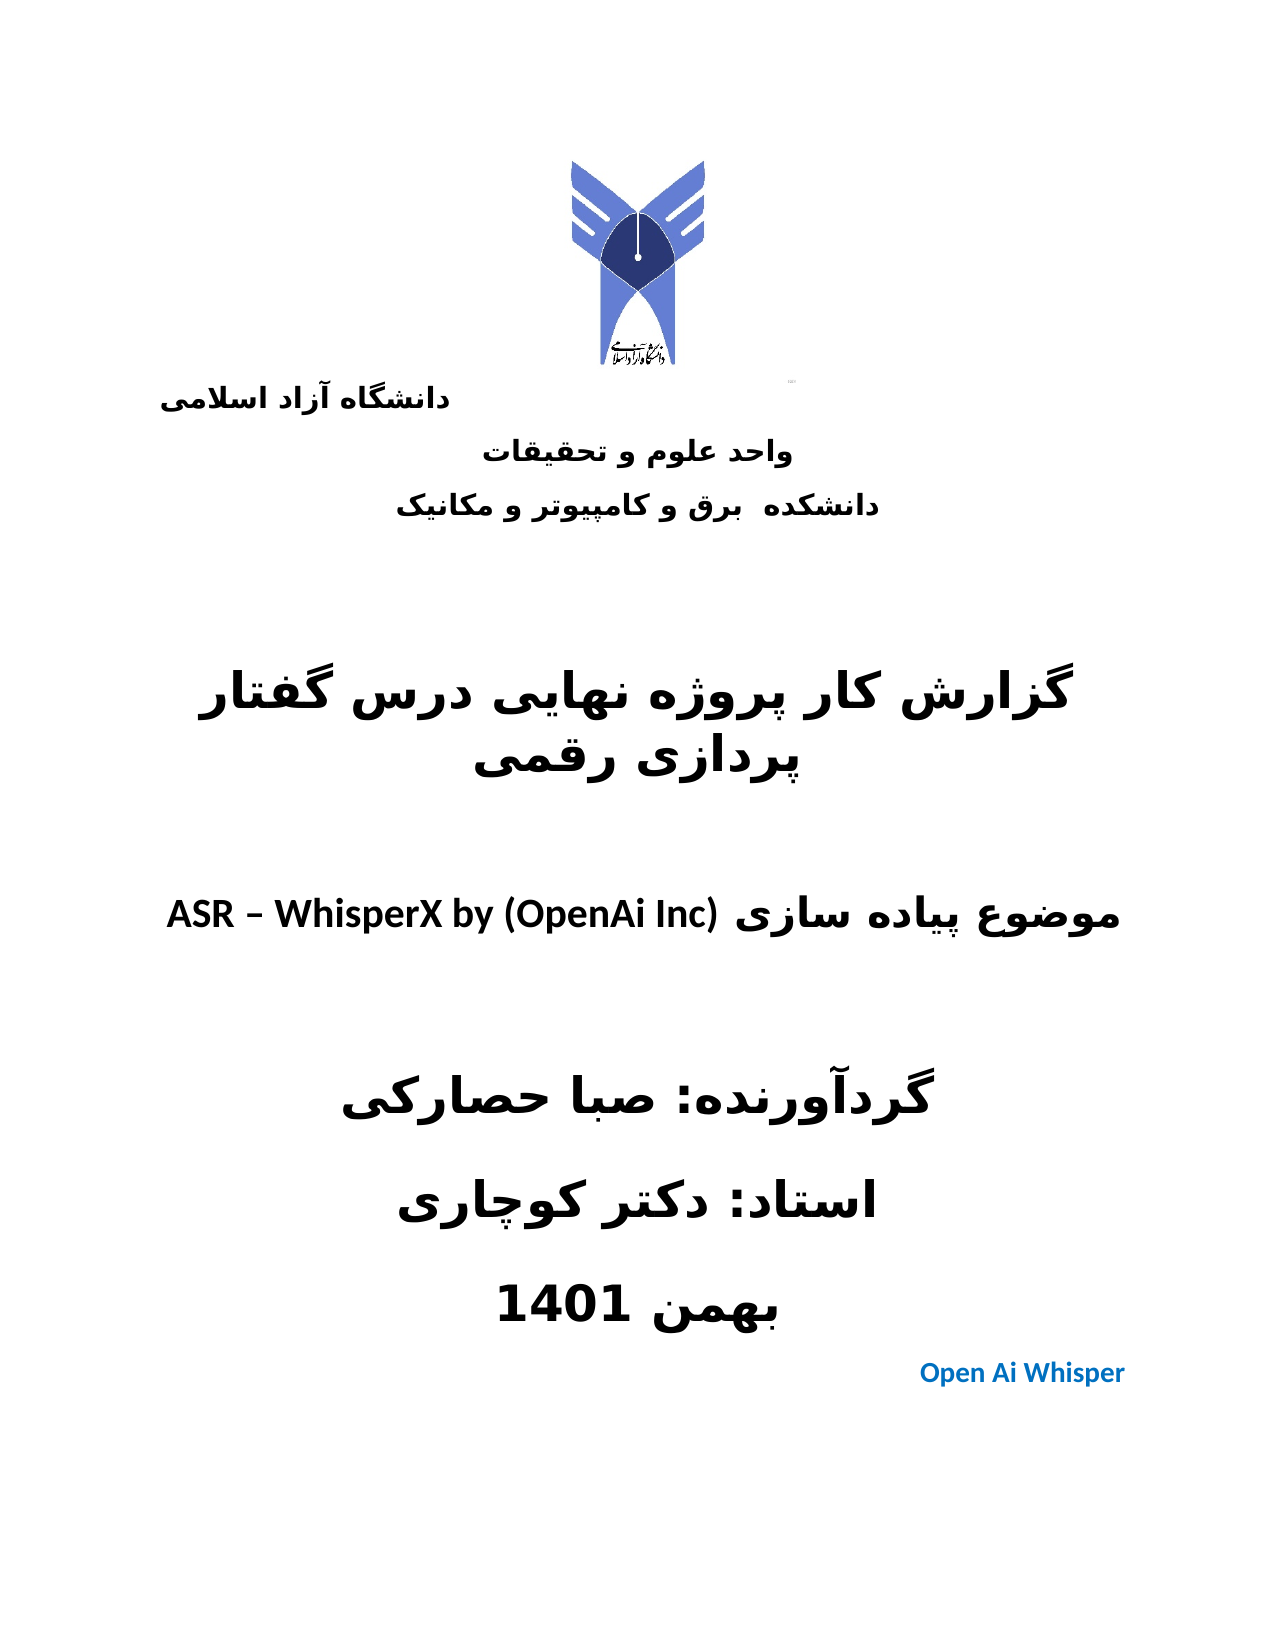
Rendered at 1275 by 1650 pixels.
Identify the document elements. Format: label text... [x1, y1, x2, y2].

text گزارش کار پروژه نهایی درس گفتار پردازی رقمی [150, 662, 1125, 783]
text Open Ai Whisper [150, 1354, 1125, 1390]
text واحد علوم و تحقیقات [150, 434, 1125, 468]
text استاد: دکتر کوچاری [150, 1171, 1125, 1229]
text دانشکده برق و کامپیوتر و مکانیک [150, 488, 1125, 522]
text گردآورنده: صبا حصارکی [150, 1067, 1125, 1125]
text موضوع پیاده سازی ASR – WhisperX by (OpenAi Inc) [150, 887, 1125, 938]
picture [476, 150, 796, 382]
text بهمن 1401 [150, 1275, 1125, 1333]
text دانشگاه آزاد اسلامی [150, 381, 1125, 415]
